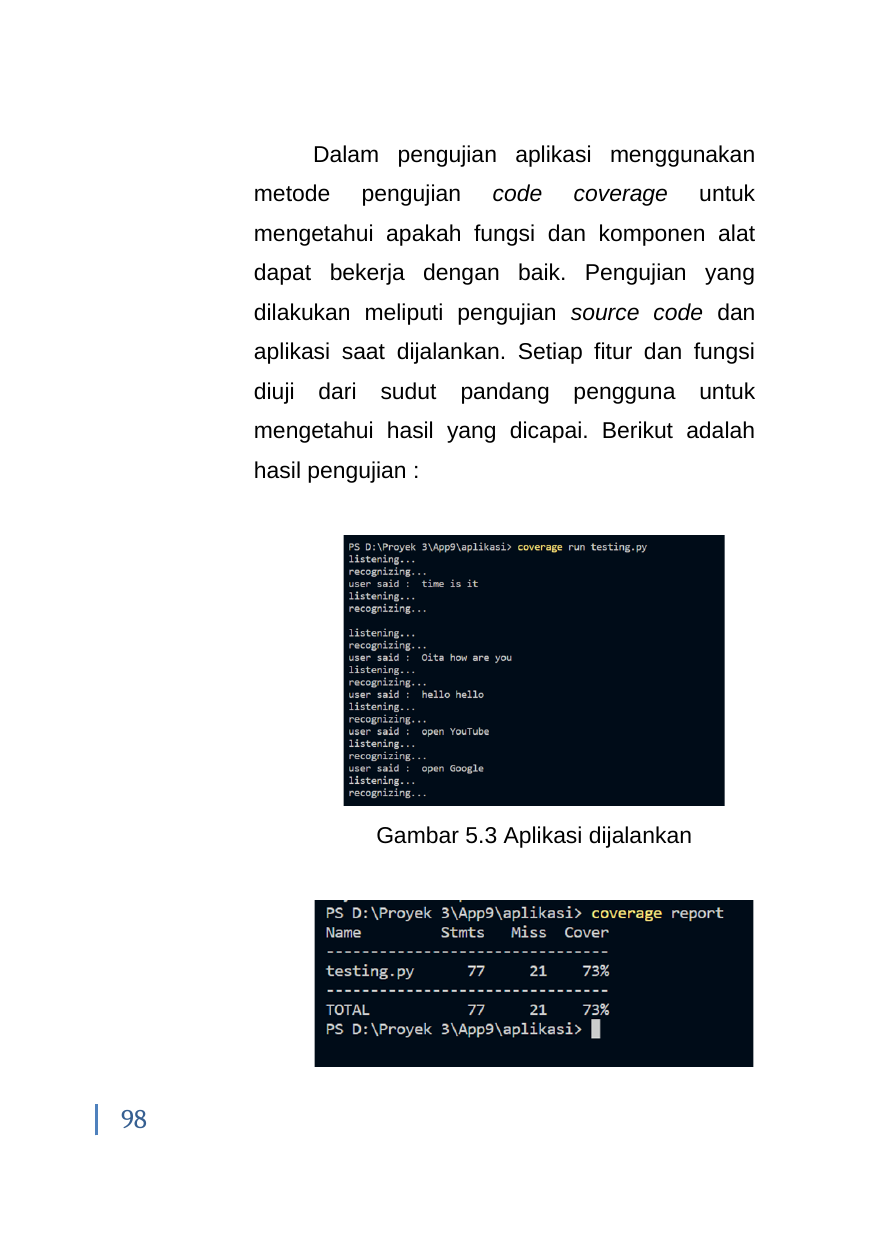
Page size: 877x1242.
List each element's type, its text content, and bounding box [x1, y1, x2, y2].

text Gambar 5.3 Aplikasi dijalankan [254, 822, 755, 848]
text Dalam pengujian aplikasi menggunakan metode pengujian code coverage untuk mengetahui apakah fungsi dan komponen alat dapat bekerja dengan baik. Pengujian yang dilakukan meliputi pengujian source code dan aplikasi saat dijalankan. Setiap fitur dan fungsi diuji dari sudut pandang pengguna untuk mengetahui hasil yang dicapai. Berikut adalah hasil pengujian : [254, 141, 755, 483]
picture [314, 900, 754, 1067]
picture [343, 535, 725, 806]
